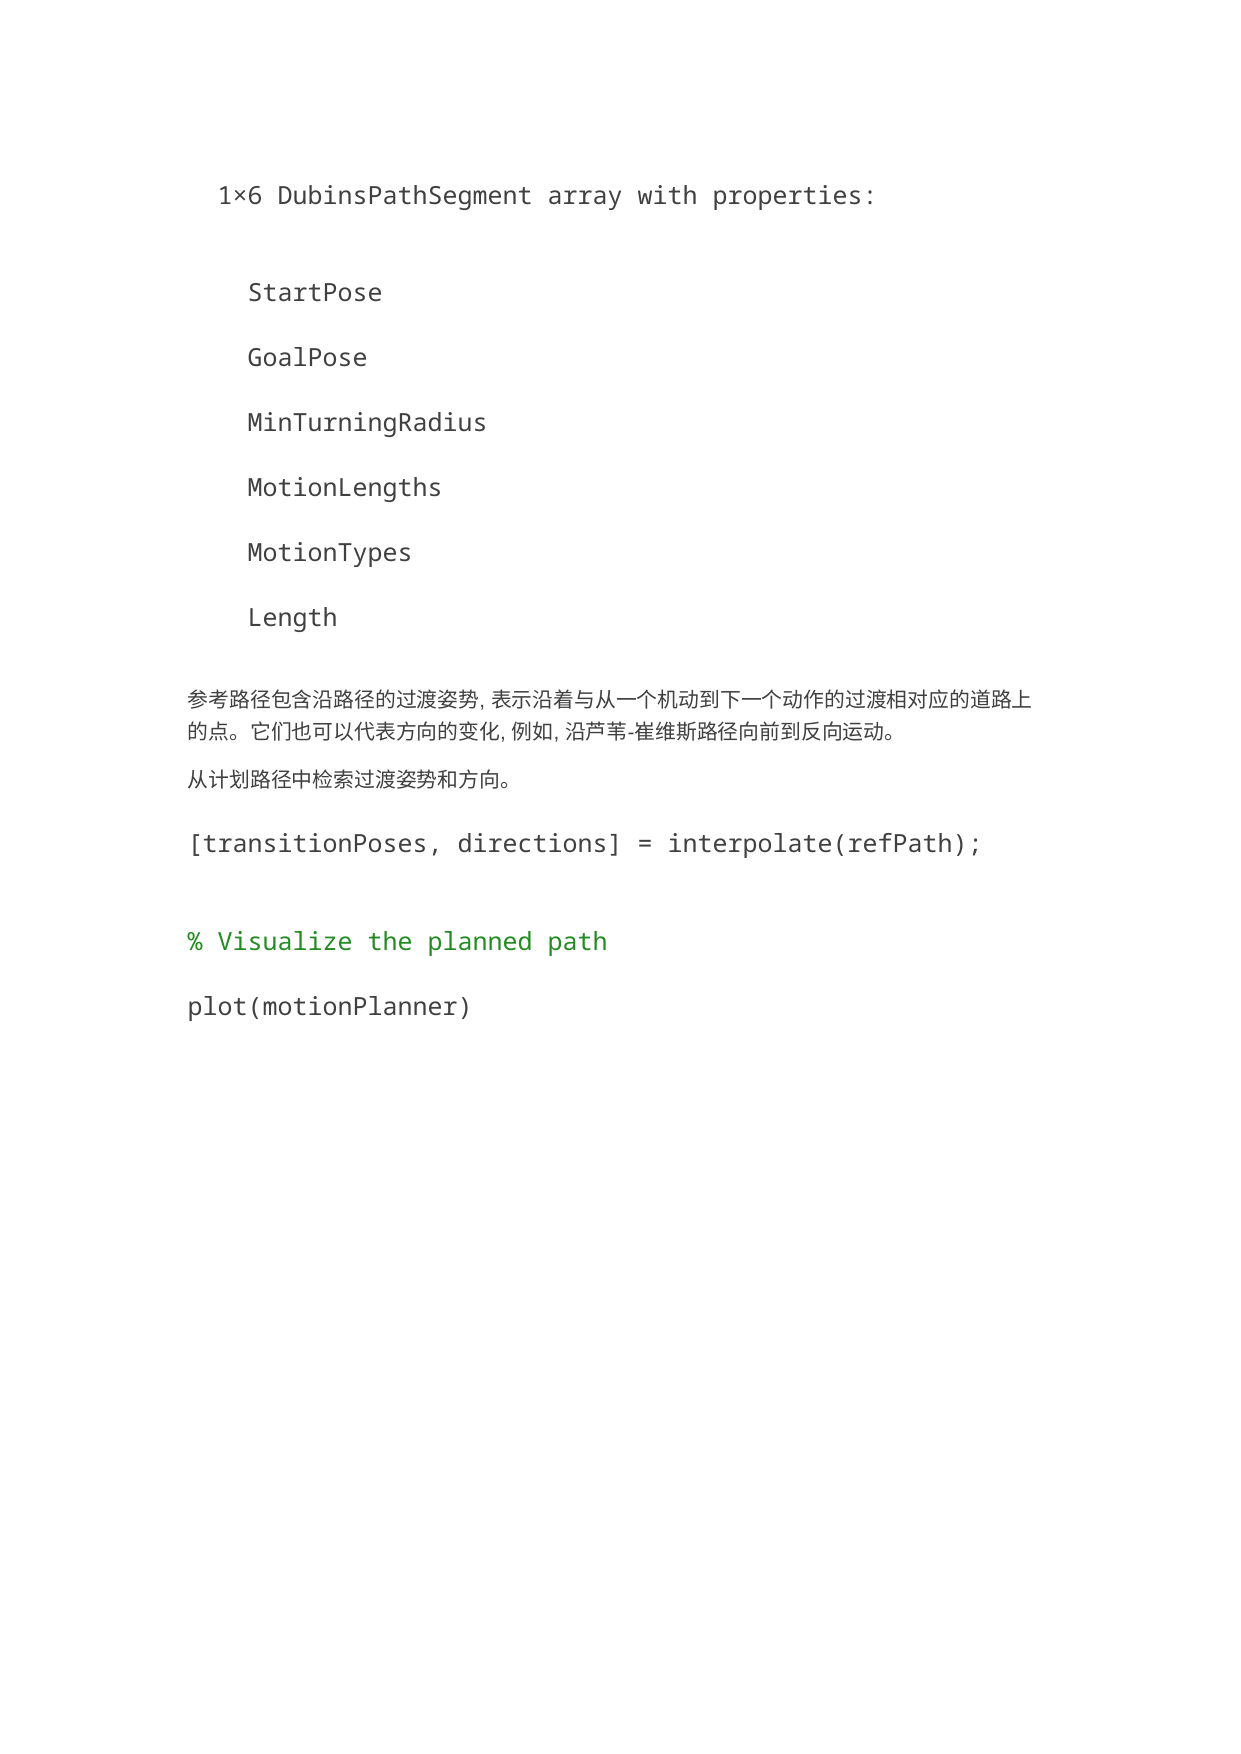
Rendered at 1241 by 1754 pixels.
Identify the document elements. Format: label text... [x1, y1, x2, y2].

text 1×6 DubinsPathSegment array with properties: [187, 162, 1053, 227]
text 从计划路径中检索过渡姿势和方向。 [187, 763, 1053, 795]
text MotionLengths [187, 454, 1053, 519]
text [transitionPoses, directions] = interpolate(refPath); [187, 811, 1053, 876]
text Length [187, 584, 1053, 649]
text plot(motionPlanner) [187, 973, 1053, 1038]
text GoalPose [187, 324, 1053, 389]
text StartPose [187, 259, 1053, 324]
text % Visualize the planned path [187, 908, 1053, 973]
text MotionTypes [187, 519, 1053, 584]
text 参考路径包含沿路径的过渡姿势, 表示沿着与从一个机动到下一个动作的过渡相对应的道路上的点。它们也可以代表方向的变化, 例如, 沿芦苇-崔维斯路径向前到反向运动。 [187, 682, 1053, 747]
text MinTurningRadius [187, 389, 1053, 454]
